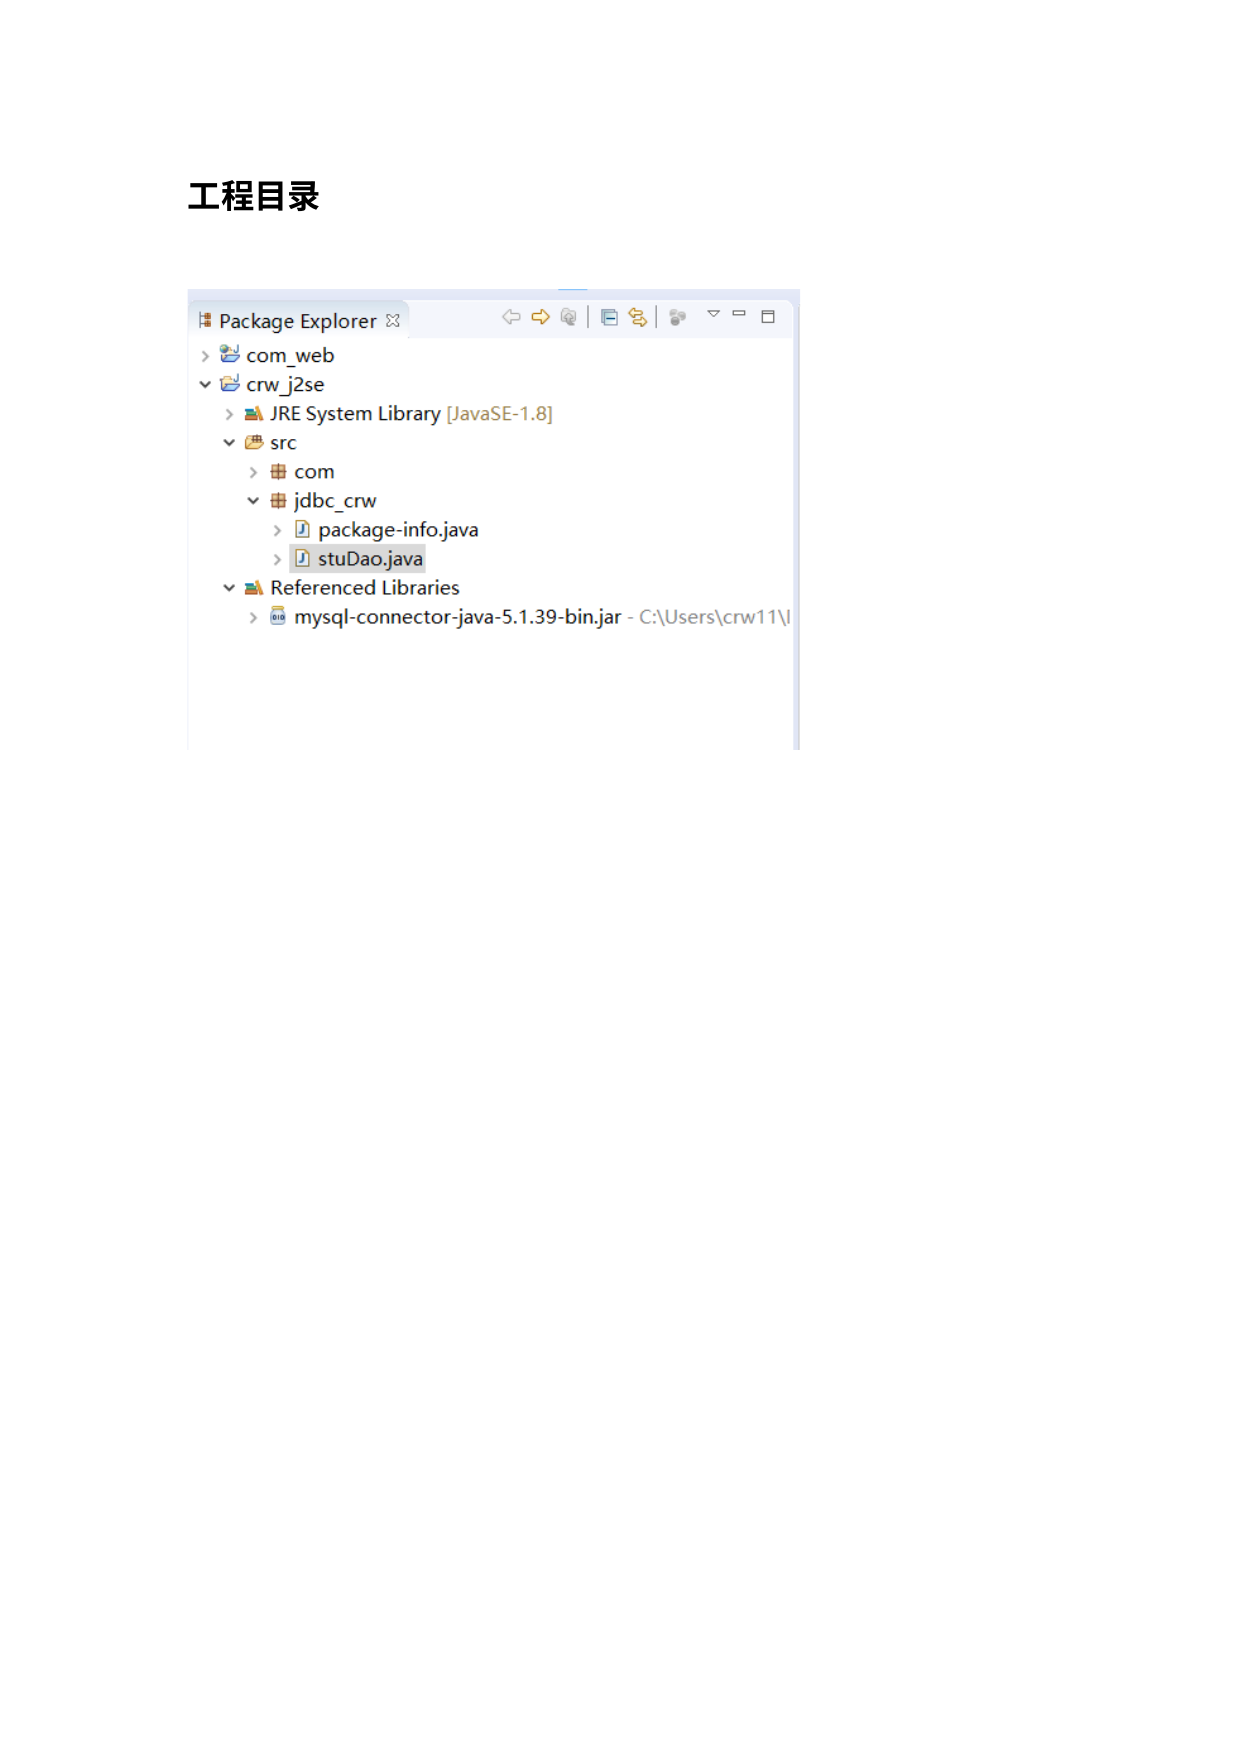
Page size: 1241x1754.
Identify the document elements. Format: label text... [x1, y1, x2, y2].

picture [187, 289, 800, 750]
subtitle 工程目录 [187, 162, 1053, 227]
